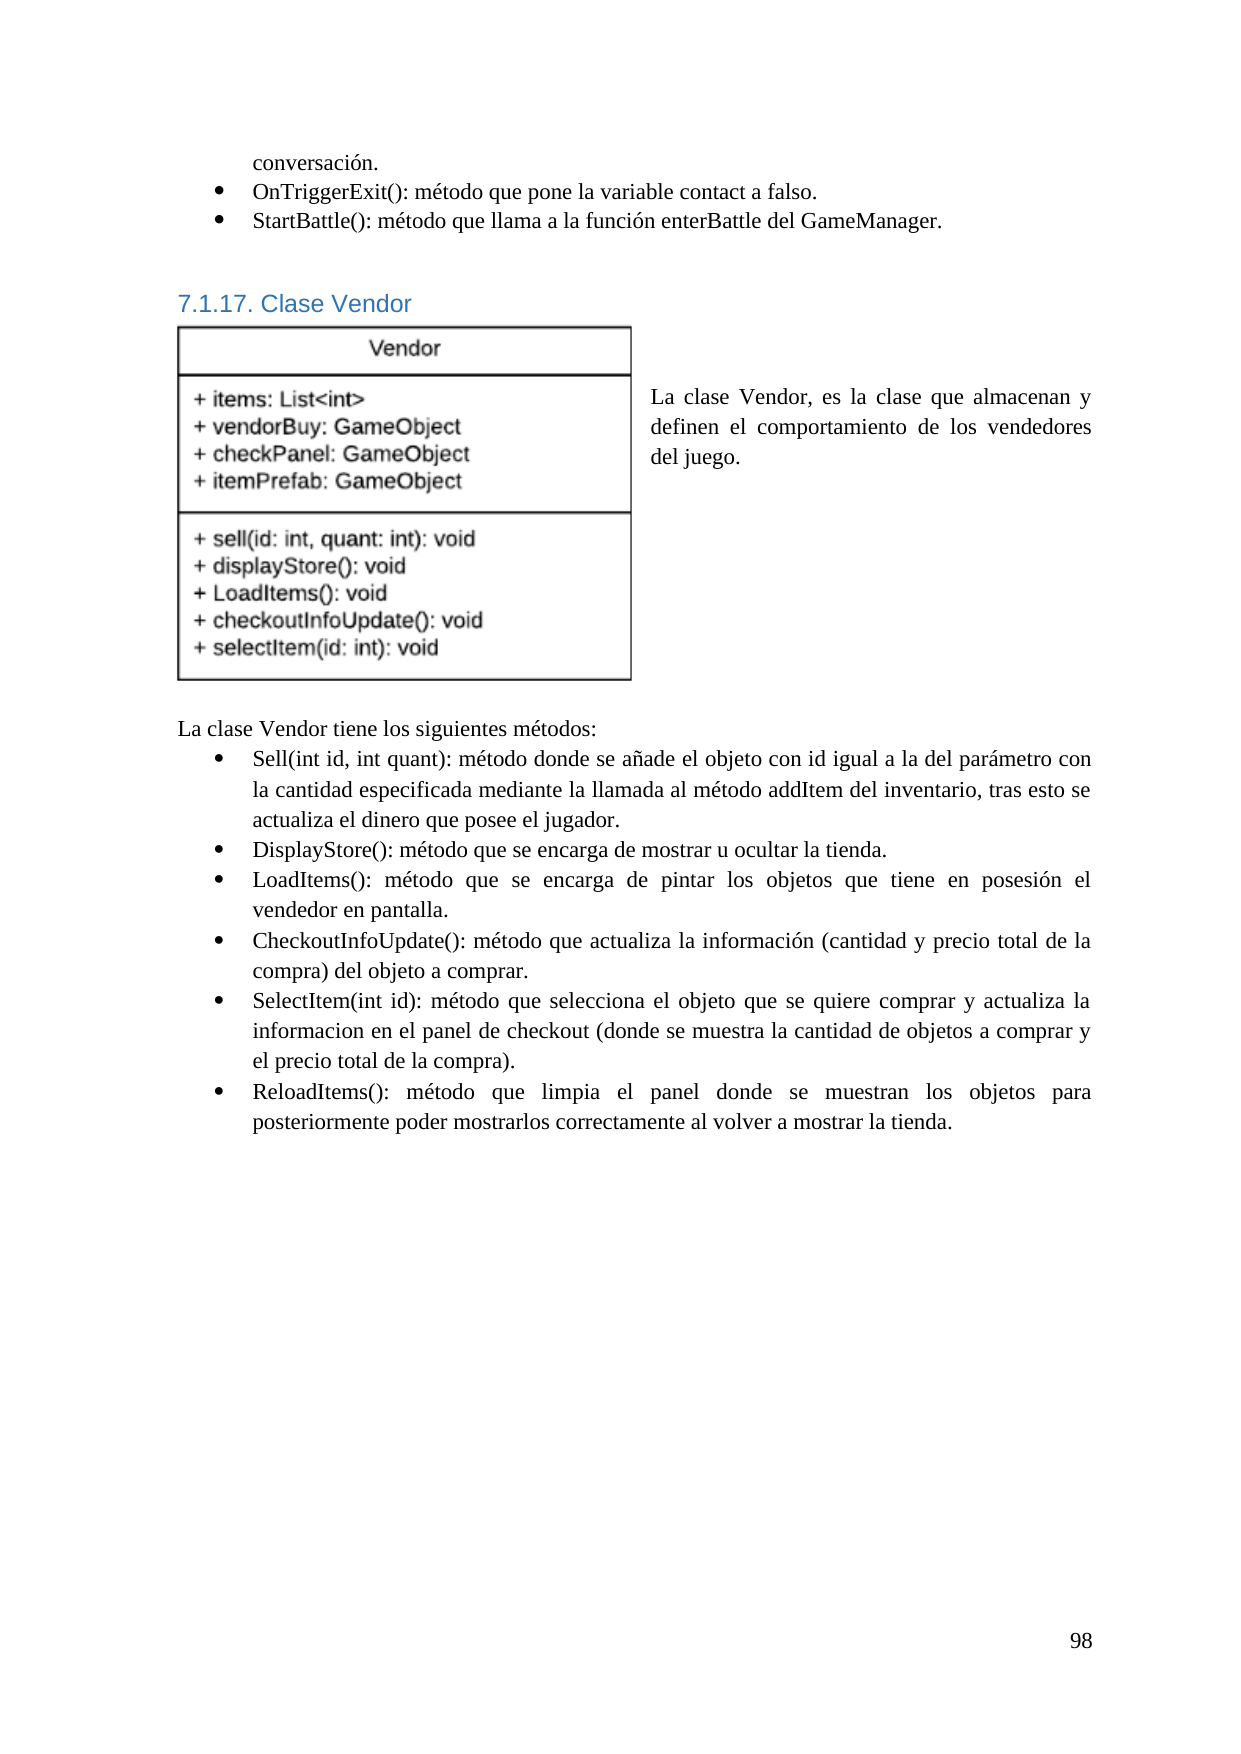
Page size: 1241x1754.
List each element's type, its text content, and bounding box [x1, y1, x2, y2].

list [215, 148, 1092, 176]
text La clase Vendor tiene los siguientes métodos: [177, 715, 1092, 742]
list CheckoutInfoUpdate(): método que actualiza la información (cantidad y precio total de la compra) del objeto a comprar. [215, 927, 1092, 983]
list OnTriggerExit(): método que pone la variable contact a falso. [215, 178, 1092, 205]
picture [176, 322, 632, 681]
list Sell(int id, int quant): método donde se añade el objeto con id igual a la del parámetro con la cantidad especificada mediante la llamada al método addItem del inventario, tras esto se actualiza el dinero que posee el jugador. [215, 745, 1092, 832]
list DisplayStore(): método que se encarga de mostrar u ocultar la tienda. [215, 836, 1092, 862]
list StartBattle(): método que llama a la función enterBattle del GameManager. [215, 207, 1092, 233]
text La clase Vendor, es la clase que almacenan y definen el comportamiento de los vendedores del juego. [632, 383, 1092, 470]
subtitle 7.1.17. Clase Vendor [177, 289, 1092, 318]
list SelectItem(int id): método que selecciona el objeto que se quiere comprar y actualiza la informacion en el panel de checkout (donde se muestra la cantidad de objetos a comprar y el precio total de la compra). [215, 987, 1092, 1074]
list LoadItems(): método que se encarga de pintar los objetos que tiene en posesión el vendedor en pantalla. [215, 866, 1092, 923]
list ReloadItems(): método que limpia el panel donde se muestran los objetos para posteriormente poder mostrarlos correctamente al volver a mostrar la tienda. [215, 1078, 1092, 1134]
